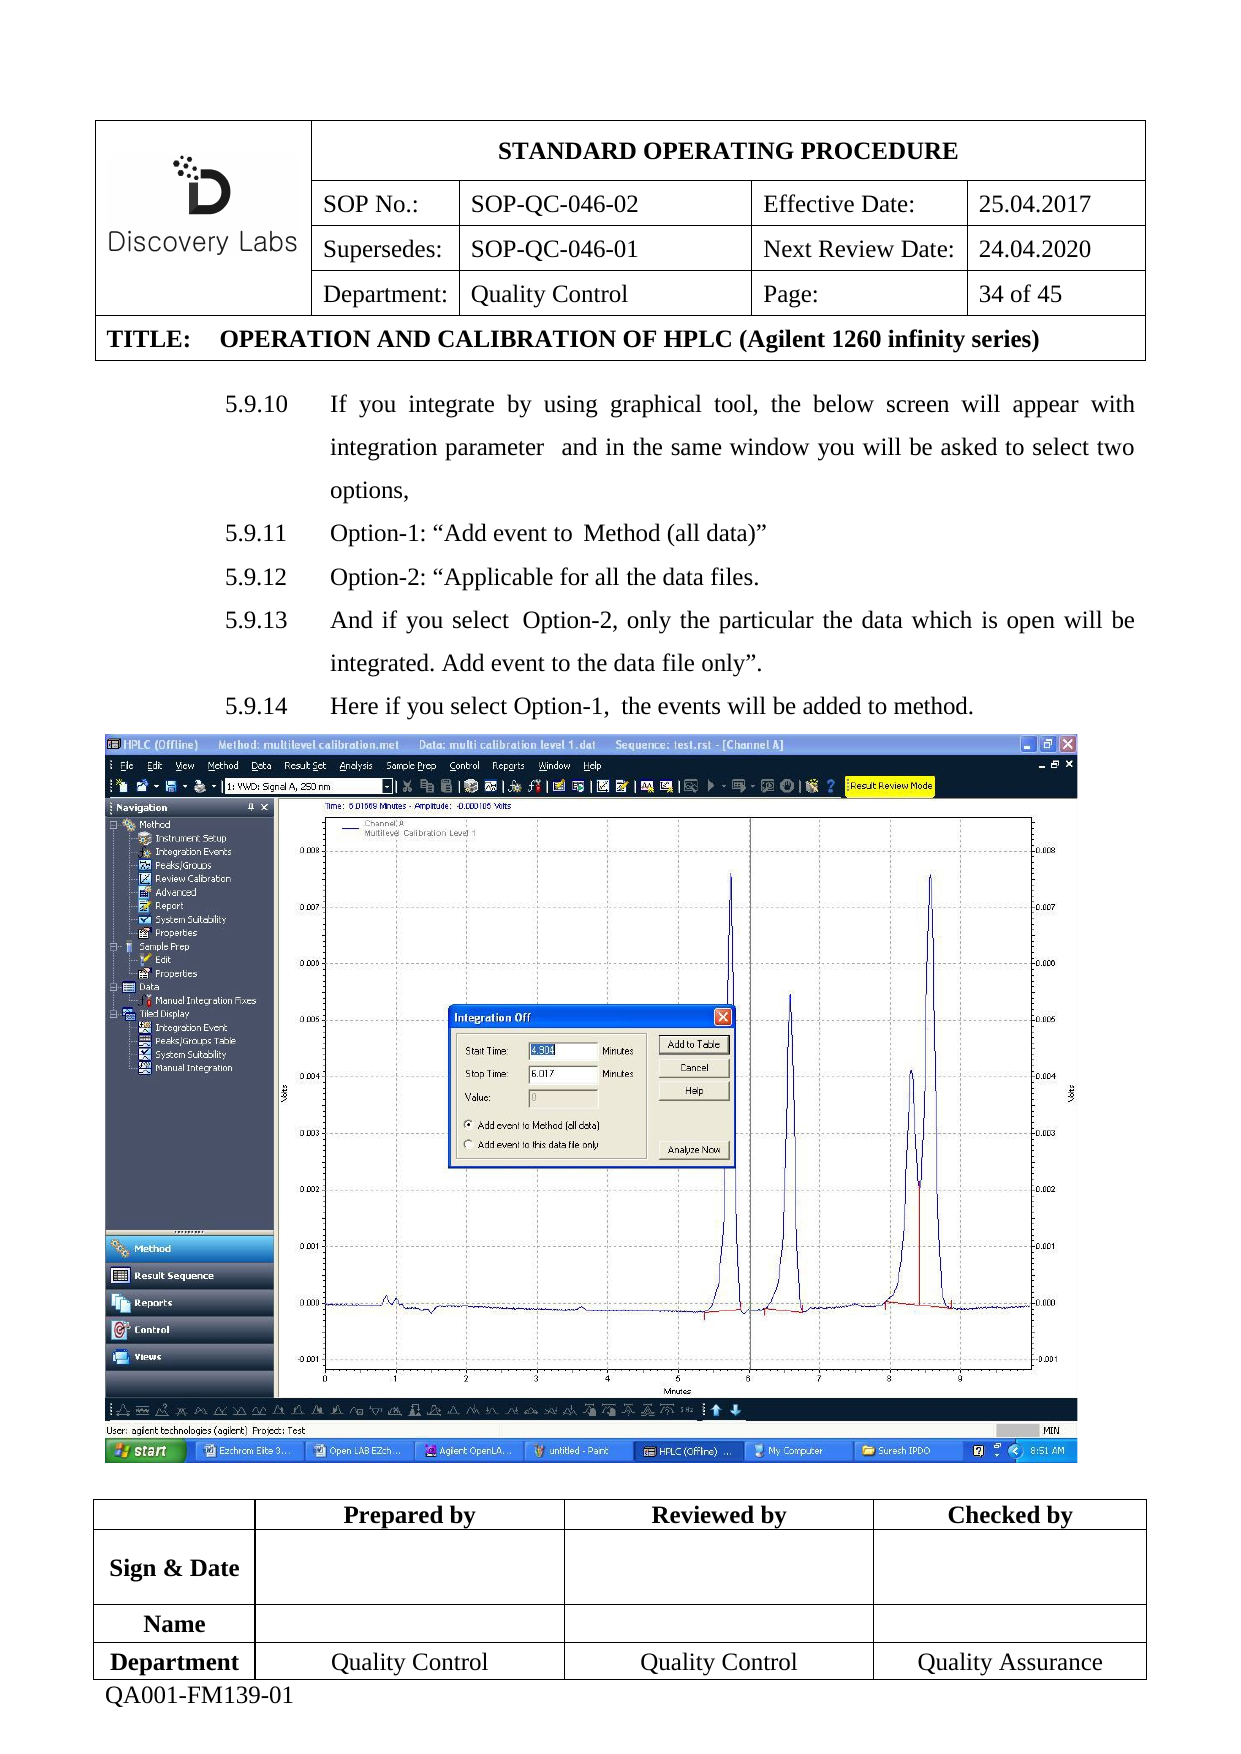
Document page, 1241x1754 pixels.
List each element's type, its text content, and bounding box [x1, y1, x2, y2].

list Option-2: “Applicable for all the data files. [225, 562, 1135, 590]
picture [105, 734, 1078, 1463]
list Here if you select Option-1, the events will be added to method. [225, 691, 1135, 720]
list If you integrate by using graphical tool, the below screen will appear with integration parameter and in the same window you will be asked to select two options, [225, 389, 1135, 504]
list Option-1: “Add event to Method (all data)” [225, 518, 1135, 547]
list And if you select Option-2, only the particular the data which is open will be integrated. Add event to the data file only”. [225, 605, 1135, 677]
